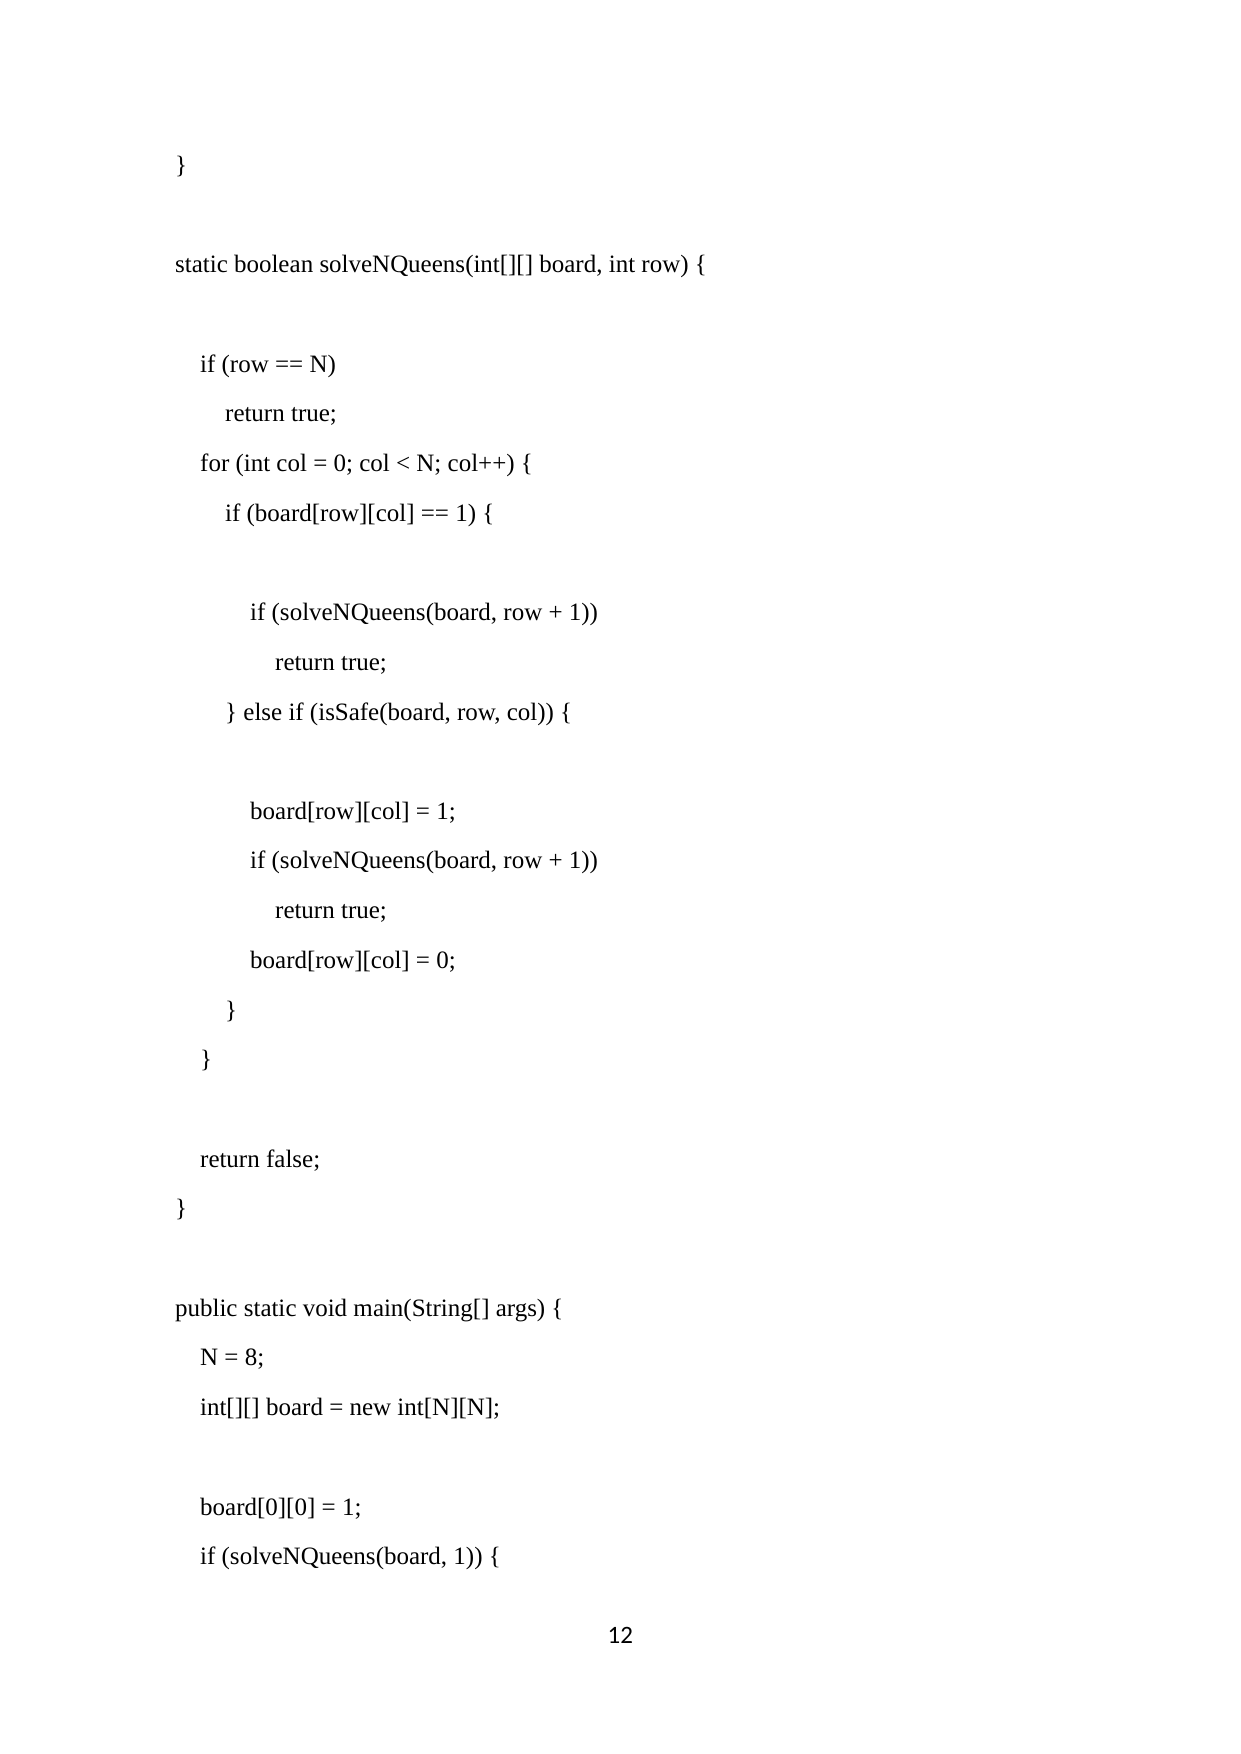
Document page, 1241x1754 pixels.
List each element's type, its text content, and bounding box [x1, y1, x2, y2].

text int[][] board = new int[N][N]; [150, 1392, 1090, 1421]
text } [150, 1193, 1090, 1222]
text if (solveNQueens(board, row + 1)) [150, 597, 1090, 626]
text } [150, 995, 1090, 1023]
text } [150, 1044, 1090, 1073]
text if (solveNQueens(board, 1)) { [150, 1541, 1090, 1570]
text return true; [150, 895, 1090, 924]
text N = 8; [150, 1342, 1090, 1371]
text if (board[row][col] == 1) { [150, 498, 1090, 527]
text return true; [150, 647, 1090, 676]
text static boolean solveNQueens(int[][] board, int row) { [150, 249, 1090, 278]
text return false; [150, 1144, 1090, 1172]
text for (int col = 0; col < N; col++) { [150, 448, 1090, 477]
text } [150, 150, 1090, 179]
text public static void main(String[] args) { [150, 1293, 1090, 1322]
text if (solveNQueens(board, row + 1)) [150, 846, 1090, 874]
text if (row == N) [150, 349, 1090, 377]
text board[row][col] = 0; [150, 945, 1090, 974]
text board[row][col] = 1; [150, 796, 1090, 825]
text board[0][0] = 1; [150, 1492, 1090, 1520]
text return true; [150, 398, 1090, 427]
text } else if (isSafe(board, row, col)) { [150, 697, 1090, 725]
